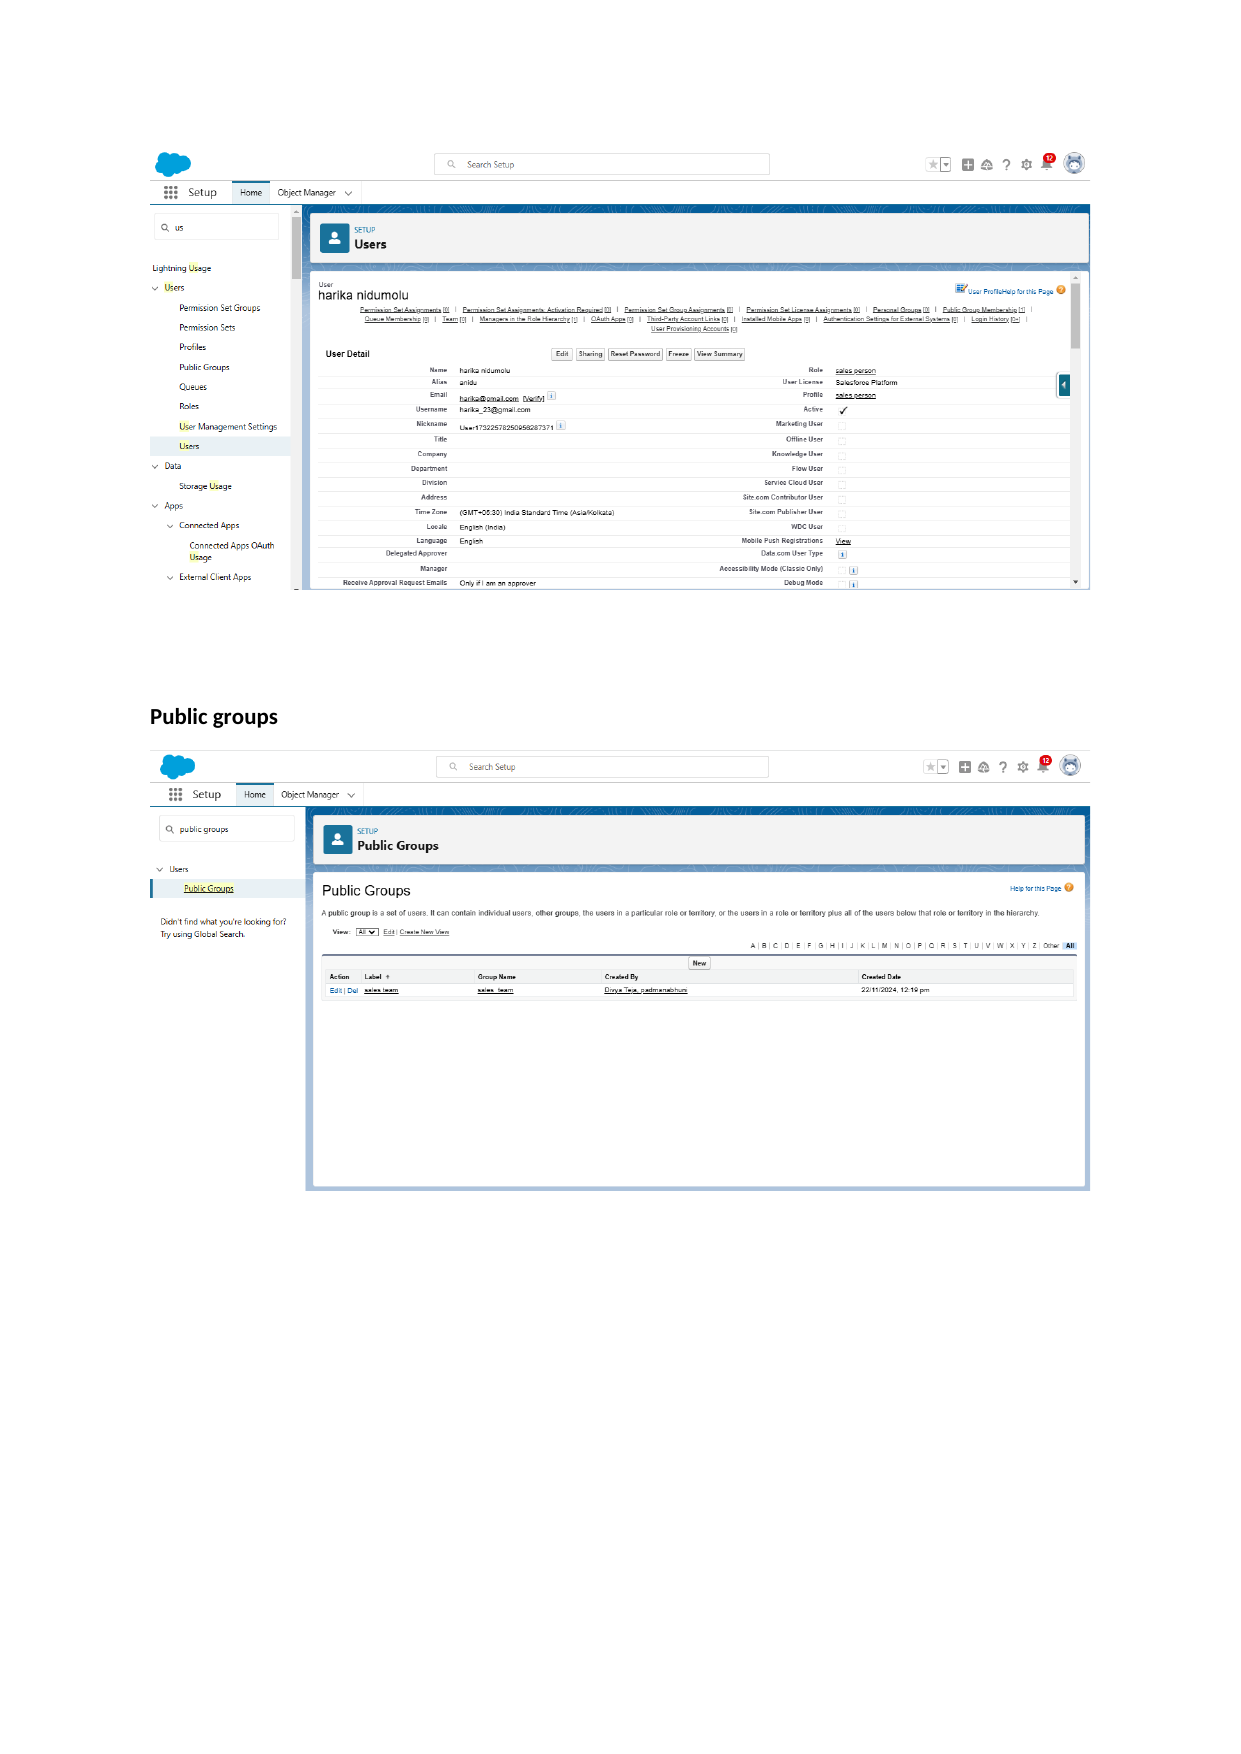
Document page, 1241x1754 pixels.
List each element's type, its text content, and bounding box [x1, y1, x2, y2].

picture [150, 150, 1091, 590]
picture [150, 748, 1091, 1191]
text Public groups [150, 702, 1090, 730]
